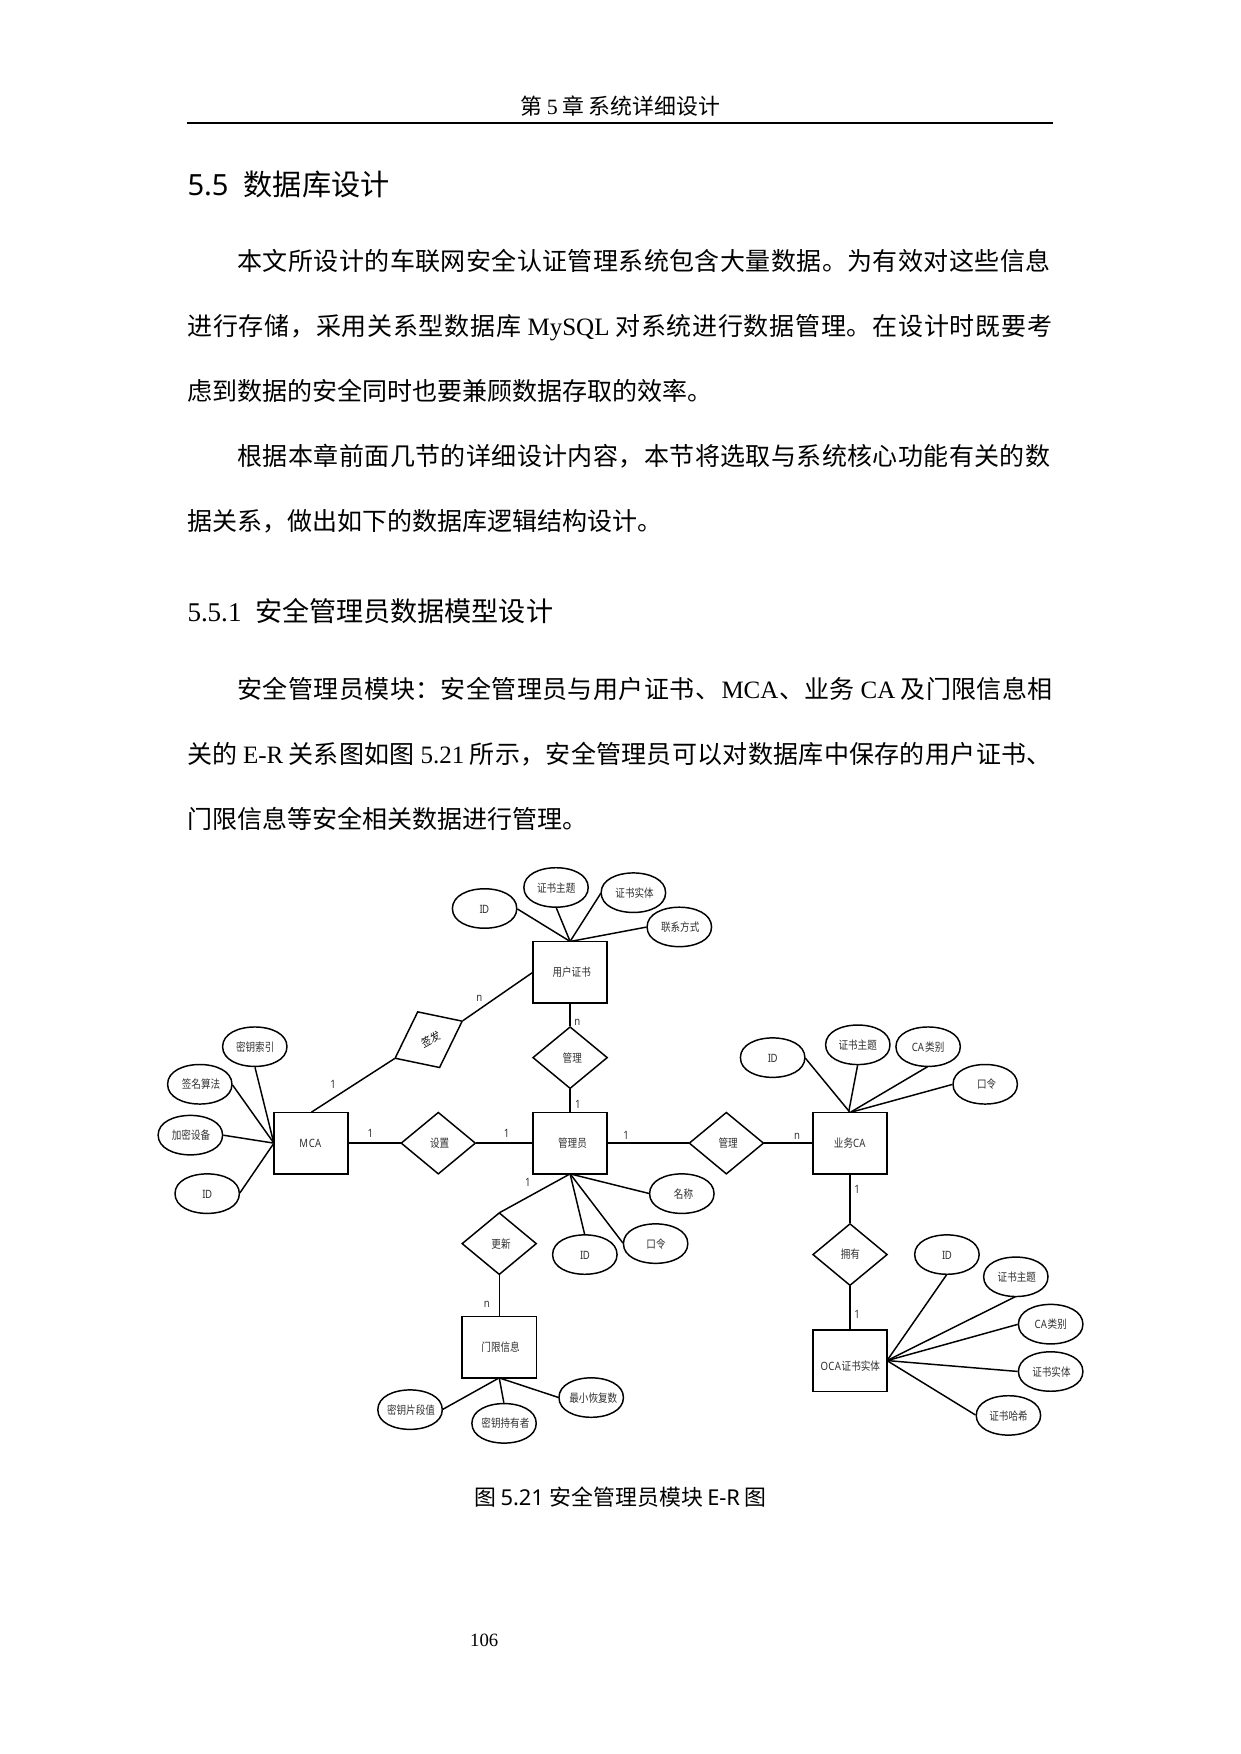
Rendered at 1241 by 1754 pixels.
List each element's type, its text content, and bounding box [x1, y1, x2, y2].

text 根据本章前面几节的详细设计内容，本节将选取与系统核心功能有关的数据关系，做出如下的数据库逻辑结构设计。 [187, 422, 1053, 552]
text 图5.21 安全管理员模块E-R图 [187, 1144, 1053, 1512]
text 安全管理员模块：安全管理员与用户证书、MCA、业务CA及门限信息相关的E-R关系图如图5.21所示，安全管理员可以对数据库中保存的用户证书、门限信息等安全相关数据进行管理。 [187, 655, 1053, 850]
text 图5.21 安全管理员模块E-R图 [187, 862, 1053, 1356]
text 5.5.1 安全管理员数据模型设计 [187, 577, 1053, 642]
text 本文所设计的车联网安全认证管理系统包含大量数据。为有效对这些信息进行存储，采用关系型数据库MySQL对系统进行数据管理。在设计时既要考虑到数据的安全同时也要兼顾数据存取的效率。 [187, 227, 1053, 422]
text 5.5 数据库设计 [187, 150, 1053, 215]
